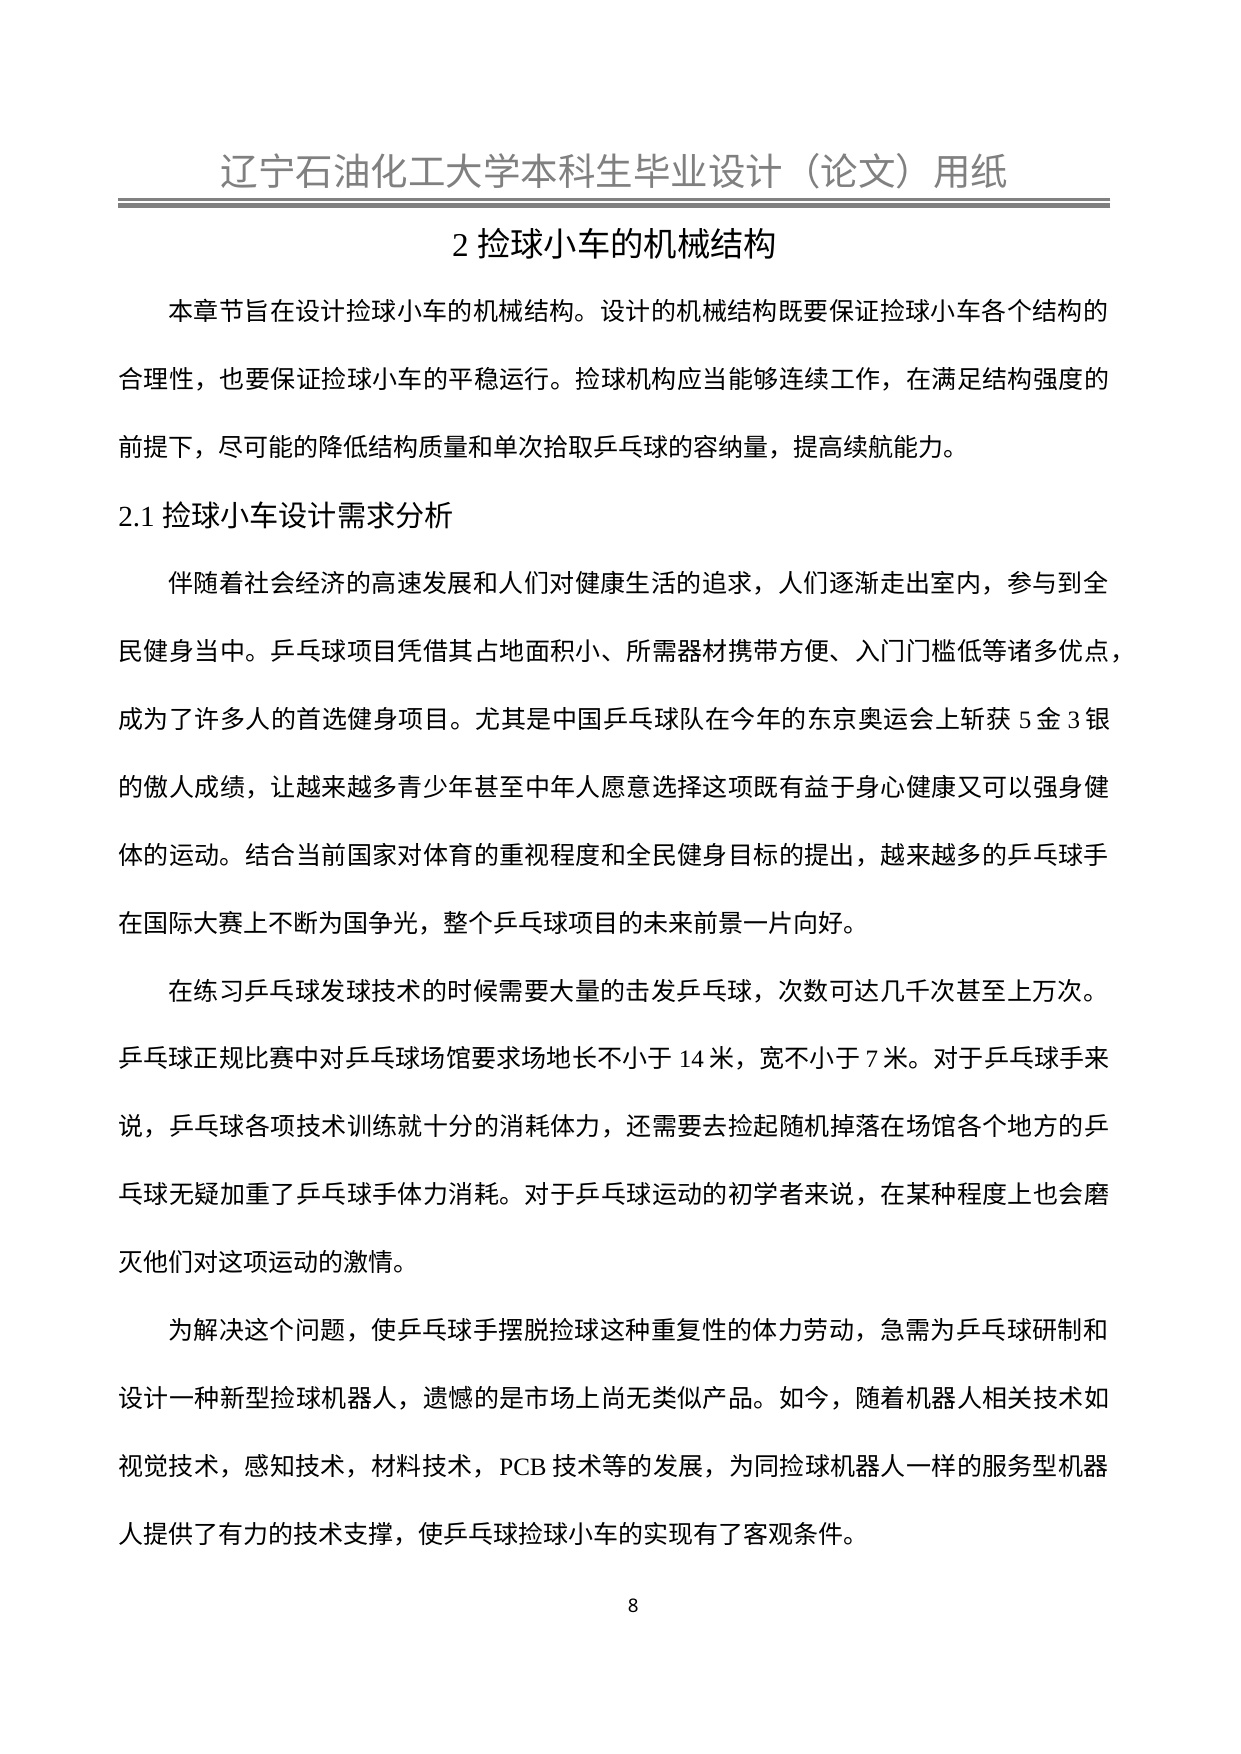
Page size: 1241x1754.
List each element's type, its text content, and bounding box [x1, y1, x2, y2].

subtitle 2.1 捡球小车设计需求分析 [118, 480, 1110, 548]
text 在练习乒乓球发球技术的时候需要大量的击发乒乓球，次数可达几千次甚至上万次。乒乓球正规比赛中对乒乓球场馆要求场地长不小于14米，宽不小于7米。对于乒乓球手来说，乒乓球各项技术训练就十分的消耗体力，还需要去捡起随机掉落在场馆各个地方的乒乓球无疑加重了乒乓球手体力消耗。对于乒乓球运动的初学者来说，在某种程度上也会磨灭他们对这项运动的激情。 [118, 955, 1110, 1295]
text 本章节旨在设计捡球小车的机械结构。设计的机械结构既要保证捡球小车各个结构的合理性，也要保证捡球小车的平稳运行。捡球机构应当能够连续工作，在满足结构强度的前提下，尽可能的降低结构质量和单次拾取乒乓球的容纳量，提高续航能力。 [118, 276, 1110, 480]
text 为解决这个问题，使乒乓球手摆脱捡球这种重复性的体力劳动，急需为乒乓球研制和设计一种新型捡球机器人，遗憾的是市场上尚无类似产品。如今，随着机器人相关技术如视觉技术，感知技术，材料技术，PCB技术等的发展，为同捡球机器人一样的服务型机器人提供了有力的技术支撑，使乒乓球捡球小车的实现有了客观条件。 [118, 1295, 1110, 1566]
text 伴随着社会经济的高速发展和人们对健康生活的追求，人们逐渐走出室内，参与到全民健身当中。乒乓球项目凭借其占地面积小、所需器材携带方便、入门门槛低等诸多优点，成为了许多人的首选健身项目。尤其是中国乒乓球队在今年的东京奥运会上斩获5金3银的傲人成绩，让越来越多青少年甚至中年人愿意选择这项既有益于身心健康又可以强身健体的运动。结合当前国家对体育的重视程度和全民健身目标的提出，越来越多的乒乓球手在国际大赛上不断为国争光，整个乒乓球项目的未来前景一片向好。 [118, 548, 1110, 955]
subtitle 2 捡球小车的机械结构 [118, 208, 1110, 276]
